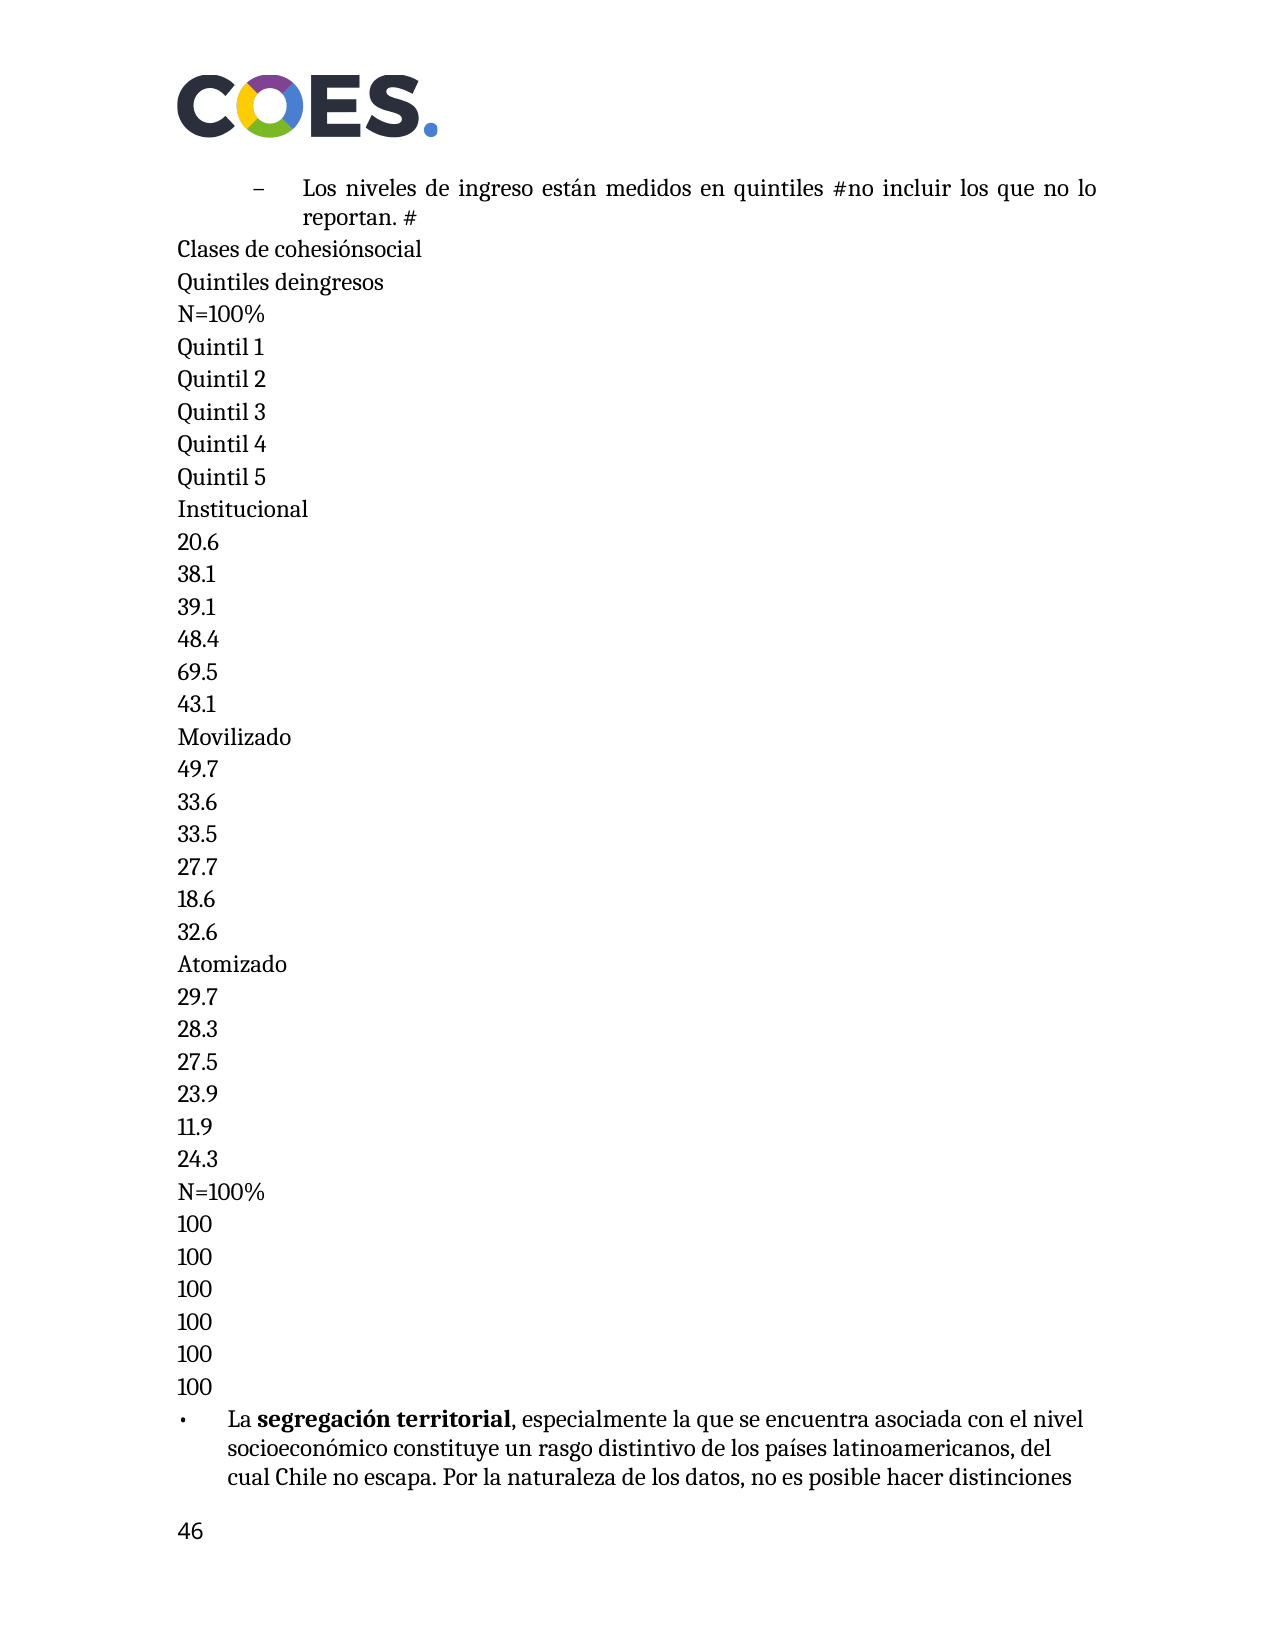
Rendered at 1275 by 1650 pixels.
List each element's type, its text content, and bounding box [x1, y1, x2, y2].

text 43.1 [177, 690, 1098, 719]
text Quintil 5 [177, 463, 1098, 492]
text Institucional [177, 495, 1098, 524]
text 38.1 [177, 560, 1098, 589]
text 49.7 [177, 755, 1098, 784]
text N=100% [177, 1178, 1098, 1207]
text 100 [177, 1340, 1098, 1369]
text 33.5 [177, 820, 1098, 849]
text 33.6 [177, 788, 1098, 817]
text 100 [177, 1308, 1098, 1337]
text 27.7 [177, 853, 1098, 882]
text Movilizado [177, 723, 1098, 752]
text 11.9 [177, 1113, 1098, 1142]
text 20.6 [177, 528, 1098, 557]
text 24.3 [177, 1145, 1098, 1174]
text 28.3 [177, 1015, 1098, 1044]
text 18.6 [177, 885, 1098, 914]
text Quintil 3 [177, 398, 1098, 427]
picture [177, 75, 438, 146]
text 100 [177, 1275, 1098, 1304]
text 32.6 [177, 918, 1098, 947]
text 69.5 [177, 658, 1098, 687]
text 100 [177, 1373, 1098, 1402]
text Quintiles deingresos [177, 268, 1098, 297]
text 29.7 [177, 983, 1098, 1012]
text 100 [177, 1243, 1098, 1272]
text Clases de cohesiónsocial [177, 235, 1098, 264]
text 100 [177, 1210, 1098, 1239]
text 27.5 [177, 1048, 1098, 1077]
text N=100% [177, 300, 1098, 329]
text Quintil 4 [177, 430, 1098, 459]
text Quintil 1 [177, 333, 1098, 362]
text Quintil 2 [177, 365, 1098, 394]
text 48.4 [177, 625, 1098, 654]
text 23.9 [177, 1080, 1098, 1109]
text Atomizado [177, 950, 1098, 979]
list Los niveles de ingreso están medidos en quintiles #no incluir los que no lo reportan. # [252, 174, 1098, 232]
text 39.1 [177, 593, 1098, 622]
